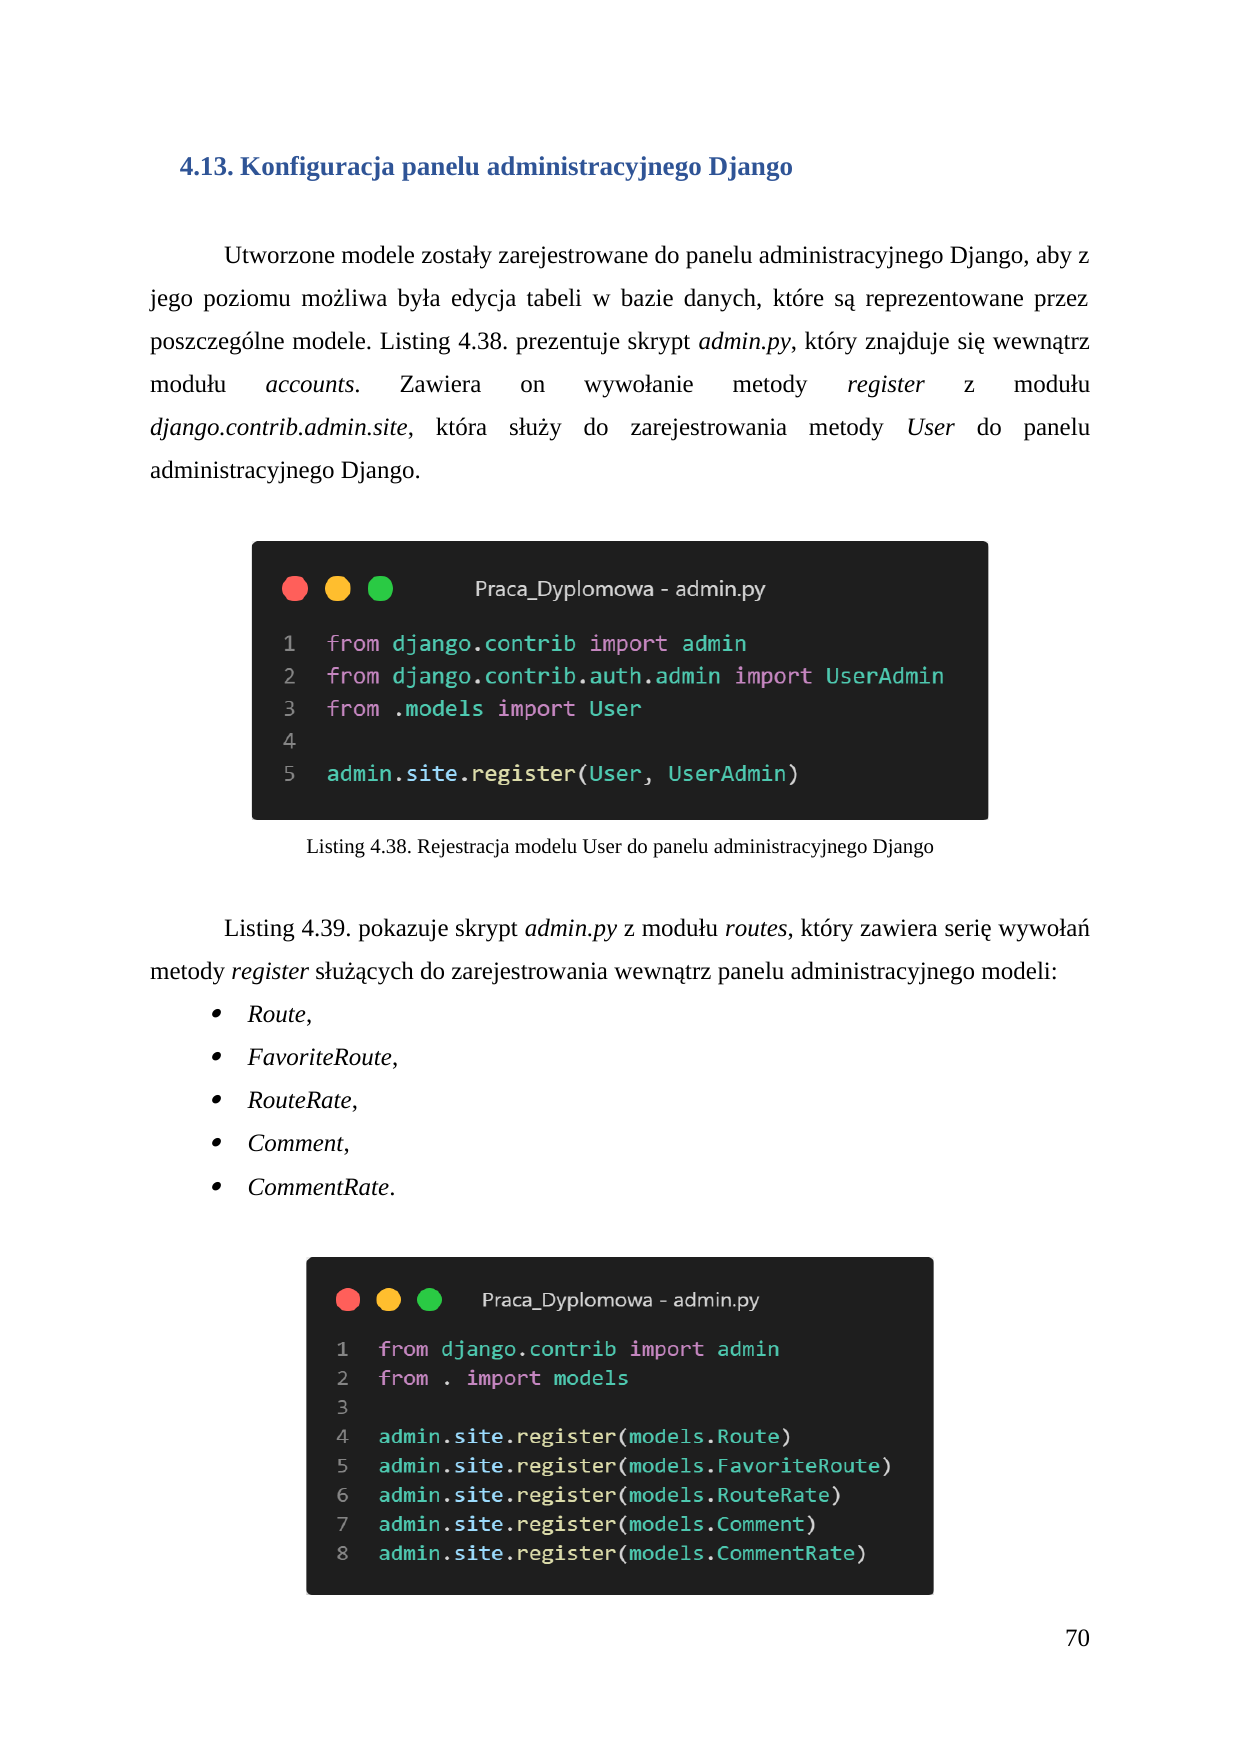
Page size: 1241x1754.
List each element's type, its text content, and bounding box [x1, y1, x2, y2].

text Listing 4.39. pokazuje skrypt admin.py z modułu routes, który zawiera serię wywołań metody register służących do zarejestrowania wewnątrz panelu administracyjnego modeli: [150, 913, 1090, 985]
list Route, [210, 999, 1090, 1028]
text Utworzone modele zostały zarejestrowane do panelu administracyjnego Django, aby z jego poziomu możliwa była edycja tabeli w bazie danych, które są reprezentowane przez poszczególne modele. Listing 4.38. prezentuje skrypt admin.py, który znajduje się wewnątrz modułu accounts. Zawiera on wywołanie metody register z modułu django.contrib.admin.site, która służy do zarejestrowania metody User do panelu administracyjnego Django. [150, 240, 1090, 484]
list FavoriteRoute, [210, 1042, 1090, 1071]
picture [251, 541, 989, 820]
list RouteRate, [210, 1085, 1090, 1114]
list CommentRate. [210, 1172, 1090, 1200]
list Konfiguracja panelu administracyjnego Django [150, 150, 1090, 181]
picture [306, 1257, 934, 1595]
list Comment, [210, 1128, 1090, 1157]
list Listing 4.38. Rejestracja modelu User do panelu administracyjnego Django [150, 834, 1090, 858]
